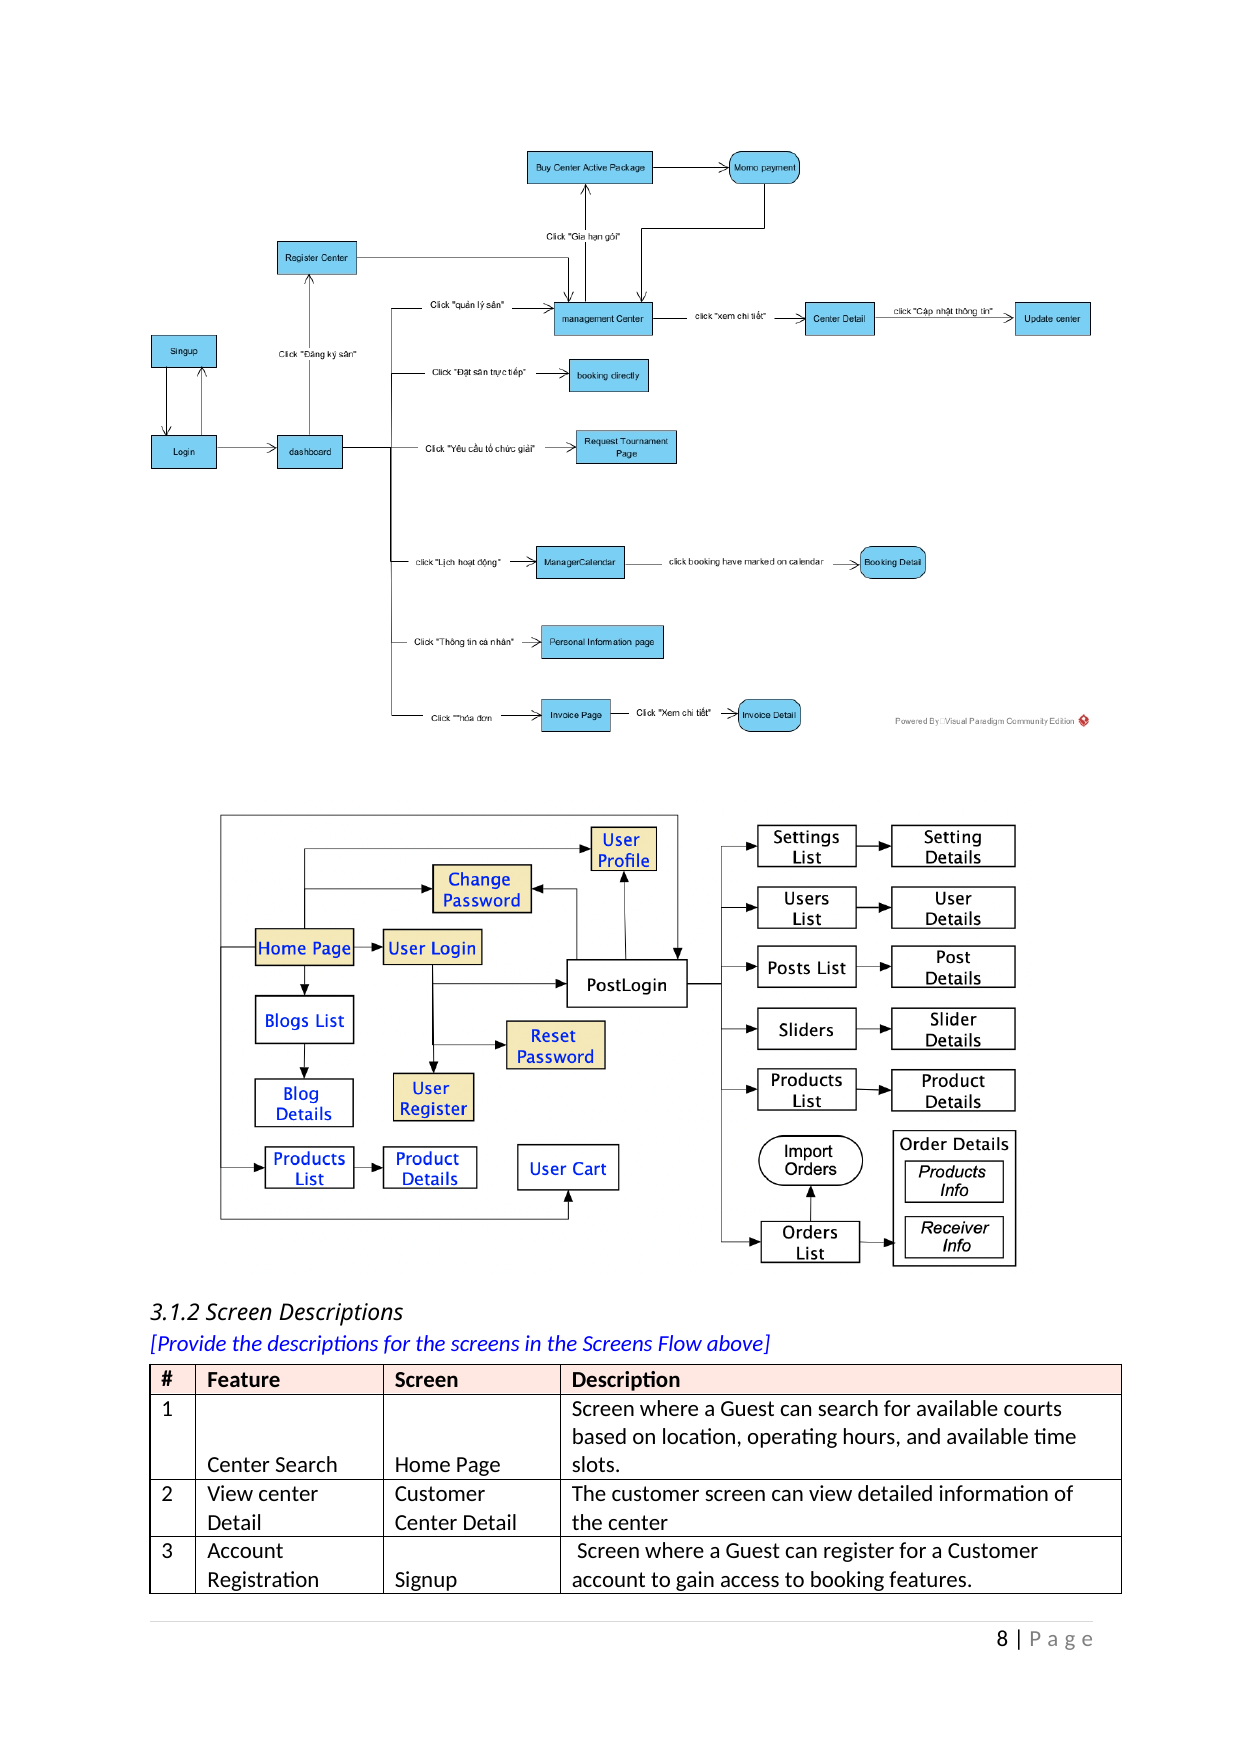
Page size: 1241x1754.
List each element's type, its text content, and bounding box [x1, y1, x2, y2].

table_cell Customer Center Detail [384, 1480, 560, 1536]
table_cell Account Registration [196, 1537, 383, 1593]
text [Provide the descriptions for the screens in the Screens Flow above] [150, 1329, 1093, 1357]
table_cell 1 [151, 1395, 195, 1478]
table_header Feature [196, 1365, 383, 1393]
picture [150, 150, 1093, 734]
table_cell Screen where a Guest can register for a Customer account to gain access to booking features. [561, 1537, 1121, 1593]
table_cell Home Page [384, 1395, 560, 1478]
table_header # [151, 1365, 195, 1393]
table_cell 3 [151, 1537, 195, 1593]
subtitle 3.1.2 Screen Descriptions [150, 1295, 1093, 1327]
table_cell 2 [151, 1480, 195, 1536]
table_header Description [561, 1365, 1121, 1393]
table_cell Signup [384, 1537, 560, 1593]
table_cell The customer screen can view detailed information of the center [561, 1480, 1121, 1536]
table_cell Screen where a Guest can search for available courts based on location, operating hours, and available time slots. [561, 1395, 1121, 1478]
table_header Screen [384, 1365, 560, 1393]
picture [207, 799, 1036, 1277]
table_cell View center Detail [196, 1480, 383, 1536]
table_cell Center Search [196, 1395, 383, 1478]
